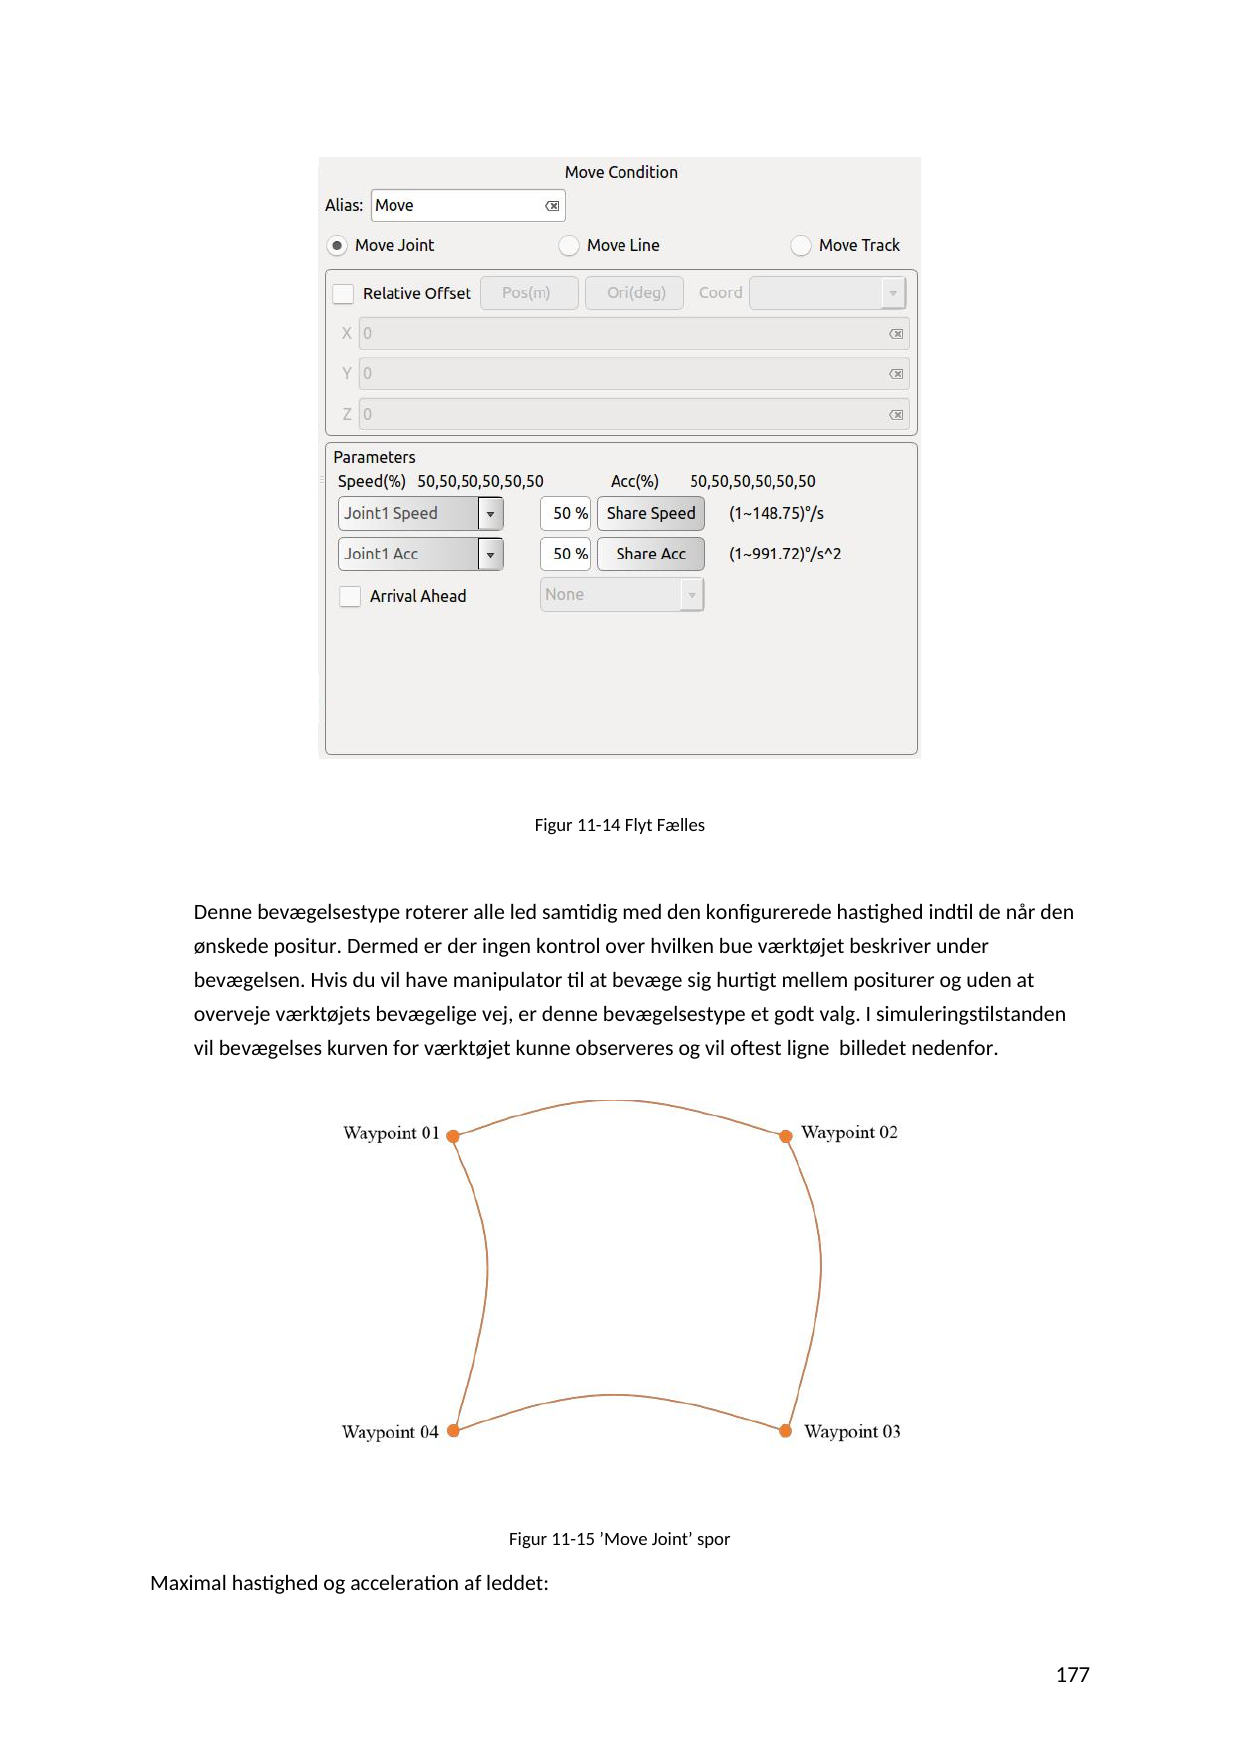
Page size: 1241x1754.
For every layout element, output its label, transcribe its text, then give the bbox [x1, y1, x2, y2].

text Figur 11-15 ’Move Joint’ spor [150, 1527, 1089, 1550]
picture [329, 1100, 912, 1454]
text Maximal hastighed og acceleration af leddet: [150, 1569, 1090, 1595]
text Figur 11-14 Flyt Fælles [150, 813, 1089, 836]
text Denne bevægelsestype roterer alle led samtidig med den konfigurerede hastighed indtil de når den ønskede positur. Dermed er der ingen kontrol over hvilken bue værktøjet beskriver under bevægelsen. Hvis du vil have manipulator til at bevæge sig hurtigt mellem positurer og uden at overveje værktøjets bevægelige vej, er denne bevægelsestype et godt valg. I simuleringstilstanden vil bevægelses kurven for værktøjet kunne observeres og vil oftest ligne billedet nedenfor. [194, 898, 1083, 1061]
picture [318, 157, 922, 759]
